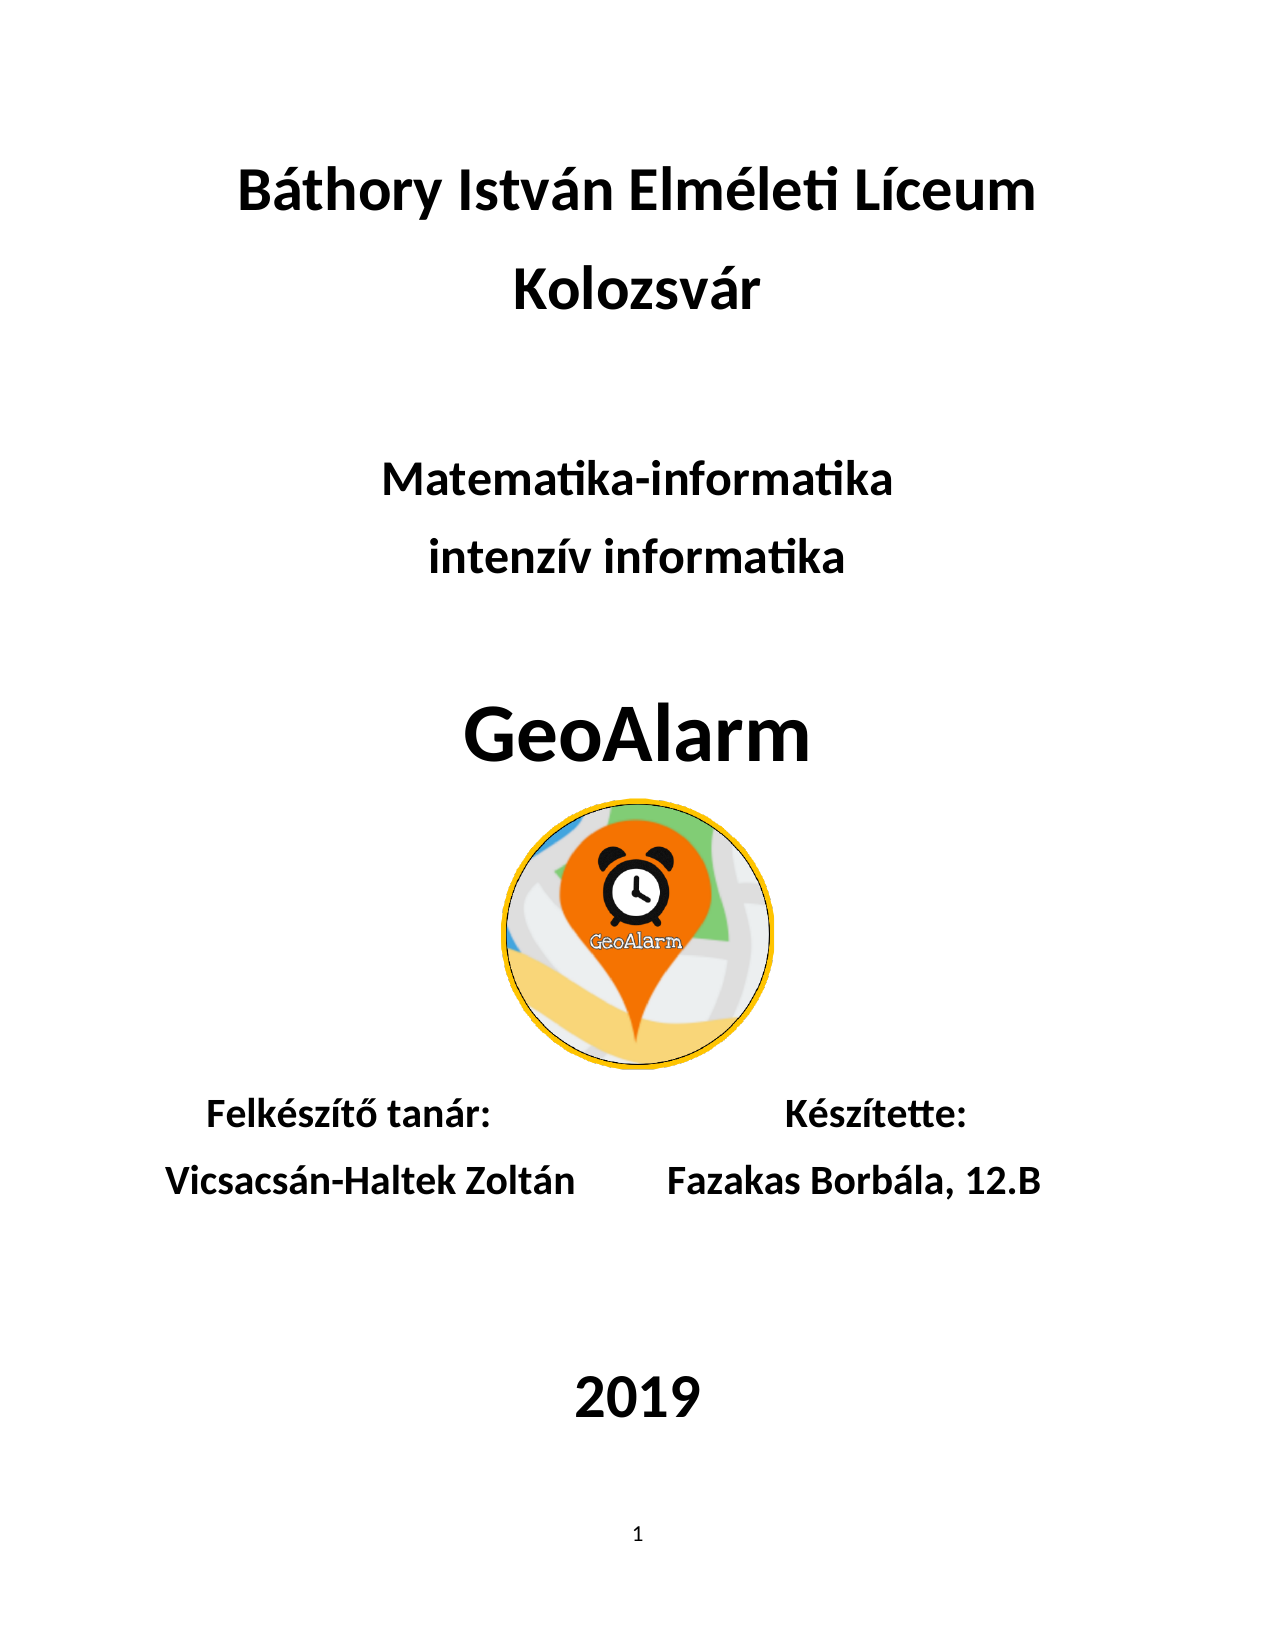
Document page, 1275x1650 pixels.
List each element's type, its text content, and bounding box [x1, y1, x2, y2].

text Kolozsvár [150, 249, 1125, 325]
text Vicsacsán-Haltek Zoltán Fazakas Borbála, 12.B [150, 1154, 1125, 1205]
picture [501, 798, 775, 1070]
text Báthory István Elméleti Líceum [150, 150, 1125, 226]
text 2019 [150, 1357, 1125, 1433]
text intenzív informatika [150, 525, 1125, 586]
text Felkészítő tanár: Készítette: [150, 1087, 1125, 1137]
text Matematika-informatika [150, 447, 1125, 508]
text GeoAlarm [150, 680, 1125, 782]
